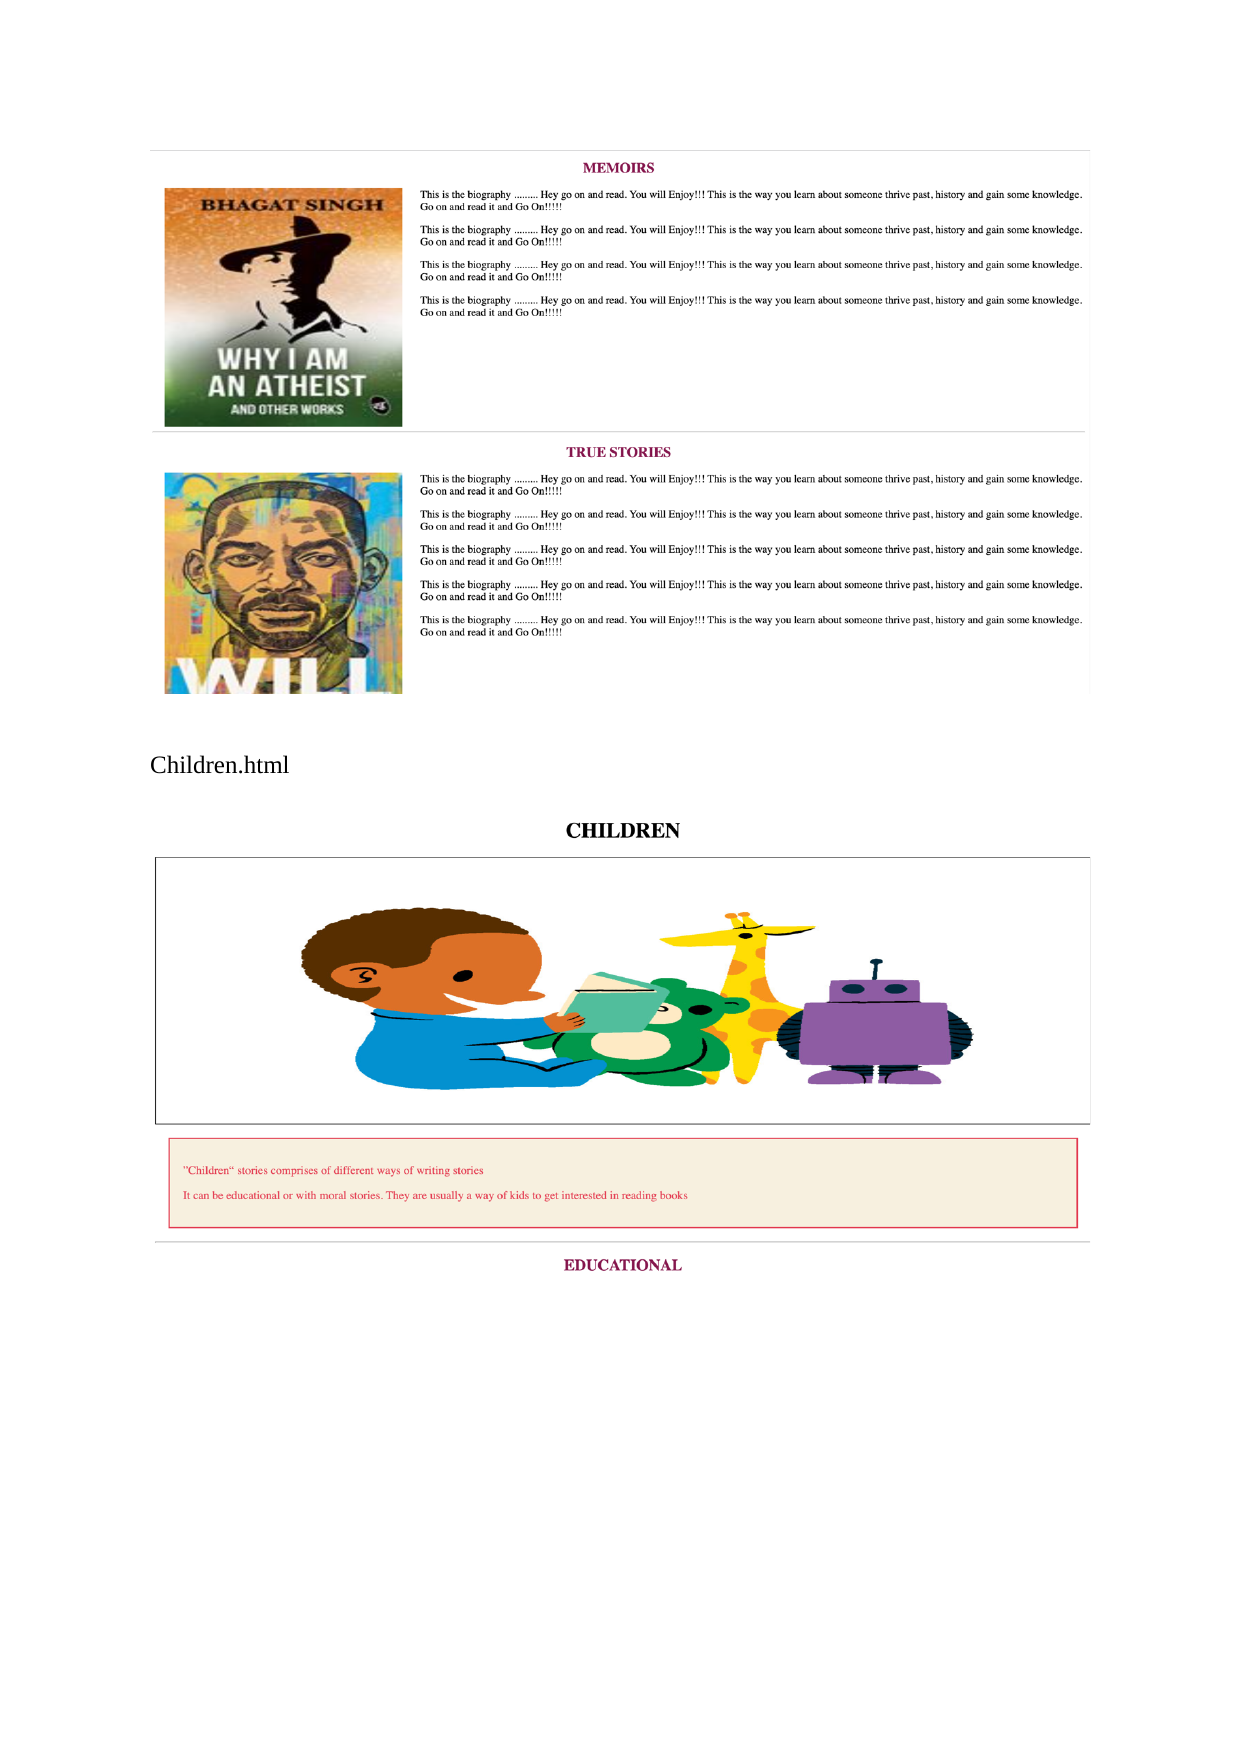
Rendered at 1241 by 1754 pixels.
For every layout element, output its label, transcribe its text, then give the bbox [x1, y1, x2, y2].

picture [150, 808, 1091, 1287]
picture [150, 150, 1091, 694]
text Children.html [150, 751, 1090, 779]
